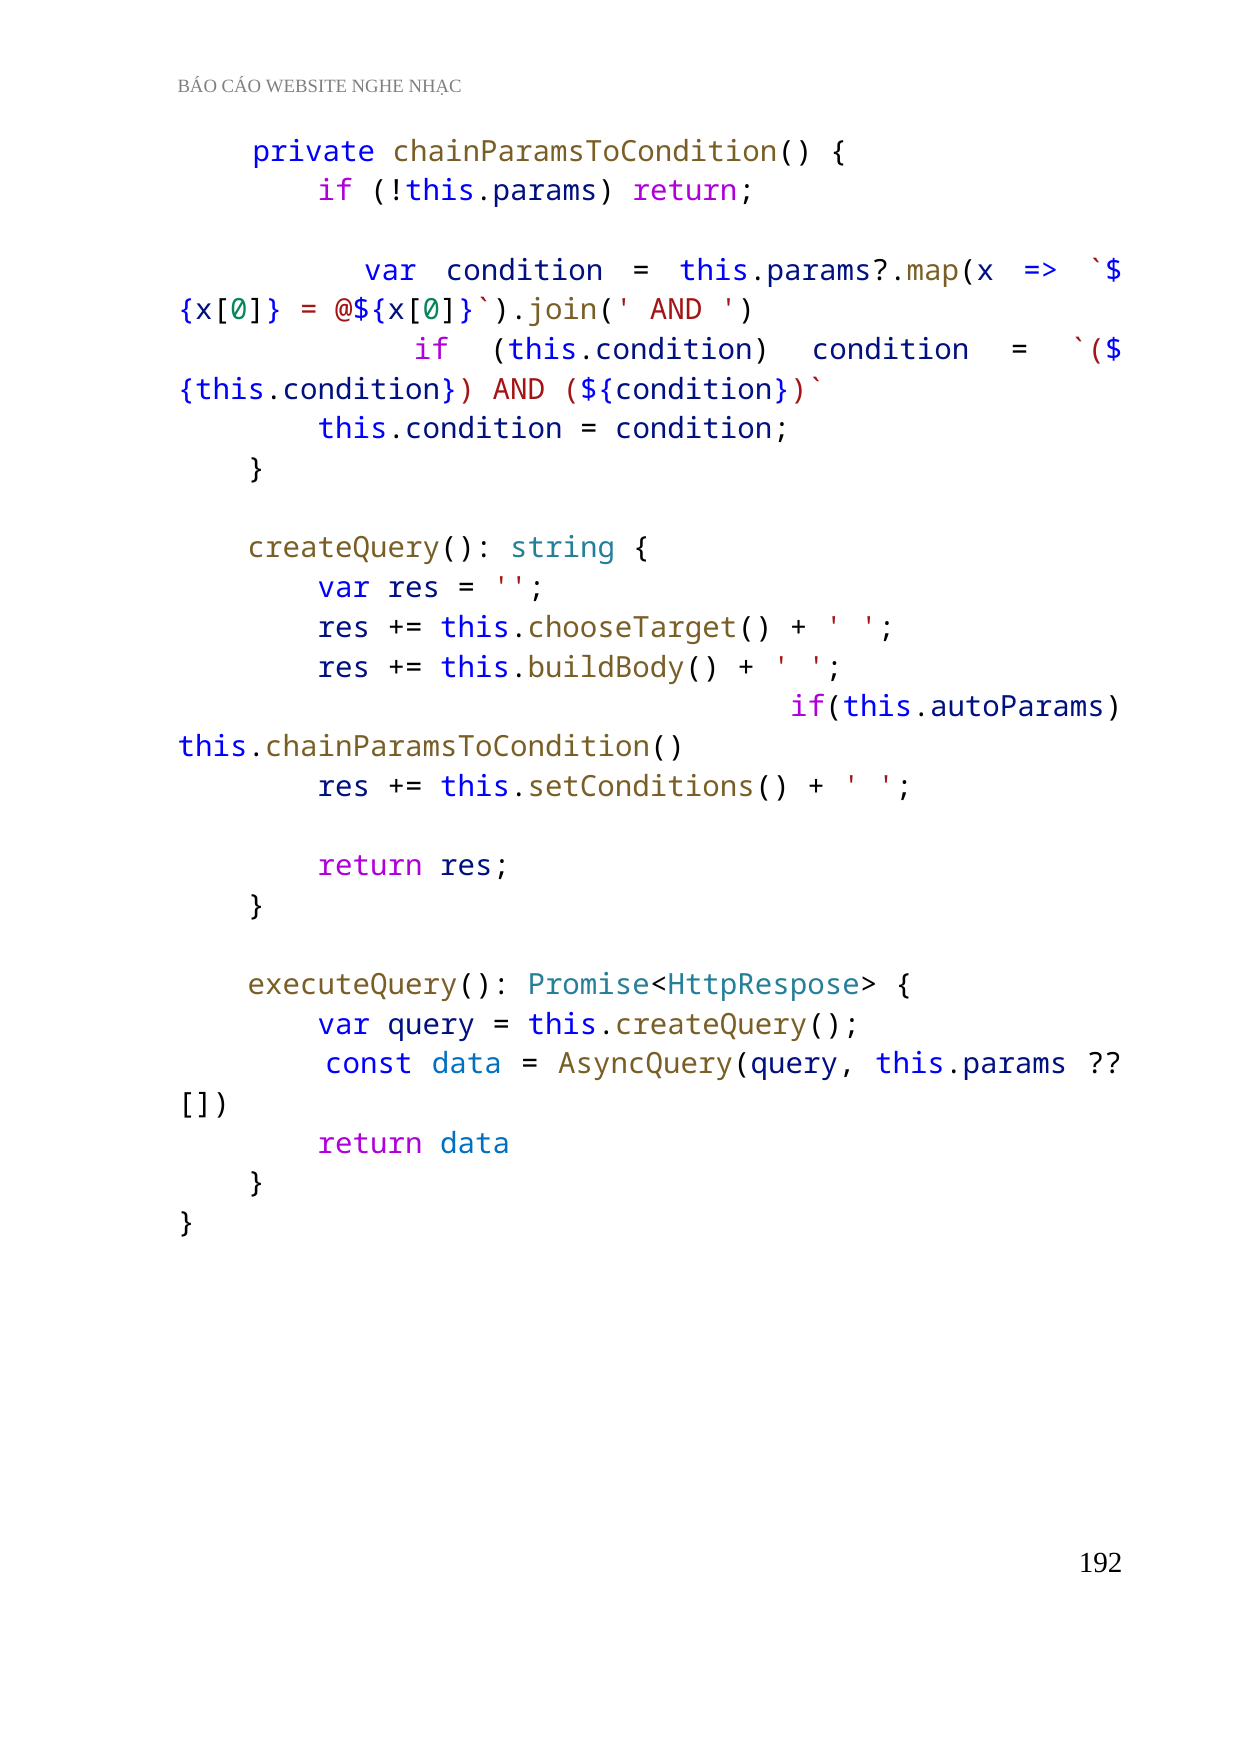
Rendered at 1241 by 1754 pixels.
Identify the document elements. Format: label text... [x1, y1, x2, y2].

text var res = ''; [177, 566, 1122, 606]
text res += this.chooseTarget() + ' '; [177, 606, 1122, 646]
text if (!this.params) return; [177, 169, 1122, 209]
text } [177, 1201, 1122, 1241]
text if(this.autoParams) this.chainParamsToCondition() [177, 686, 1122, 765]
text private chainParamsToCondition() { [177, 130, 1122, 169]
text executeQuery(): Promise<HttpRespose> { [177, 963, 1122, 1003]
text if (this.condition) condition = `(${this.condition}) AND (${condition})` [177, 328, 1122, 408]
text const data = AsyncQuery(query, this.params ?? []) [177, 1043, 1122, 1122]
text return res; [177, 844, 1122, 884]
text res += this.setConditions() + ' '; [177, 765, 1122, 804]
text res += this.buildBody() + ' '; [177, 646, 1122, 686]
text var condition = this.params?.map(x => `${x[0]} = @${x[0]}`).join(' AND ') [177, 249, 1122, 328]
text } [177, 884, 1122, 924]
text } [177, 1162, 1122, 1201]
text } [177, 447, 1122, 487]
text return data [177, 1122, 1122, 1162]
text createQuery(): string { [177, 527, 1122, 566]
text this.condition = condition; [177, 408, 1122, 447]
text var query = this.createQuery(); [177, 1003, 1122, 1043]
